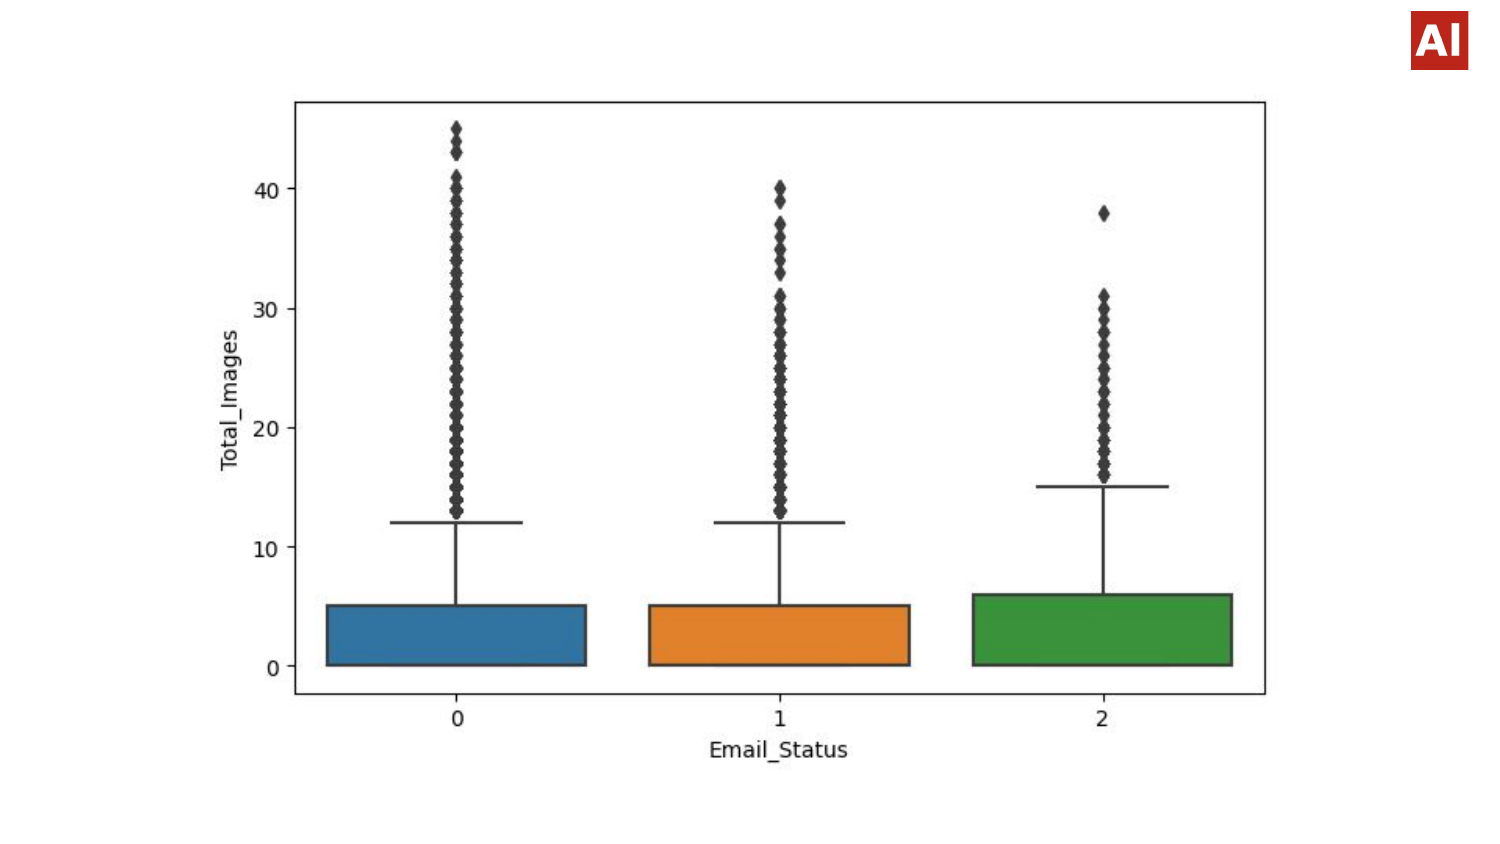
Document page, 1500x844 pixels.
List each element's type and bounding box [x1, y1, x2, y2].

picture [1411, 11, 1469, 70]
picture [190, 69, 1310, 775]
